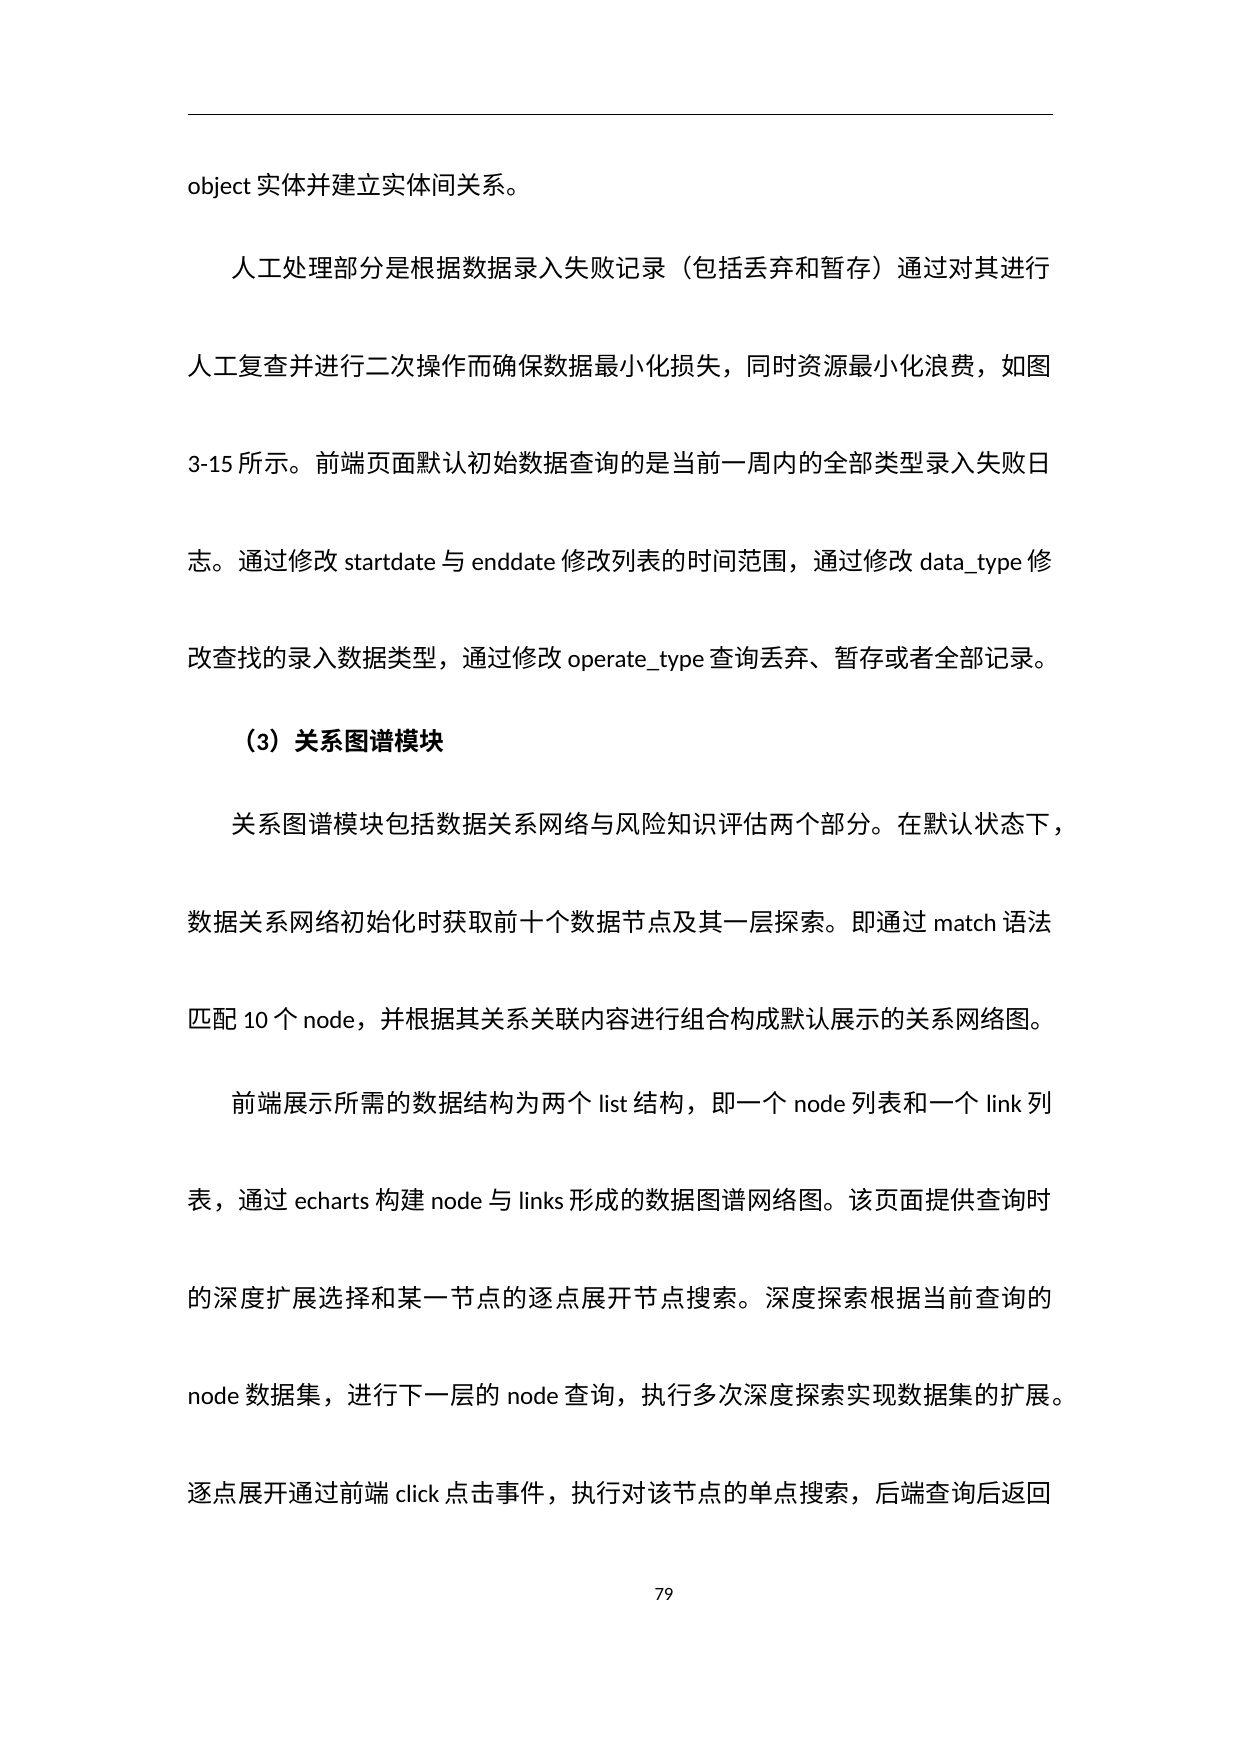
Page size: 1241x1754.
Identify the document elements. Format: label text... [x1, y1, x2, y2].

text 关系图谱模块包括数据关系网络与风险知识评估两个部分。在默认状态下，数据关系网络初始化时获取前十个数据节点及其一层探索。即通过match语法匹配10个node，并根据其关系关联内容进行组合构成默认展示的关系网络图。 [187, 791, 1053, 1051]
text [187, 151, 1053, 216]
text （3）关系图谱模块 [187, 707, 1053, 772]
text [187, 1069, 1053, 1524]
text 人工处理部分是根据数据录入失败记录（包括丢弃和暂存）通过对其进行人工复查并进行二次操作而确保数据最小化损失，同时资源最小化浪费，如图3-15所示。前端页面默认初始数据查询的是当前一周内的全部类型录入失败日志。通过修改startdate与enddate修改列表的时间范围，通过修改data_type修改查找的录入数据类型，通过修改operate_type查询丢弃、暂存或者全部记录。 [187, 234, 1053, 689]
